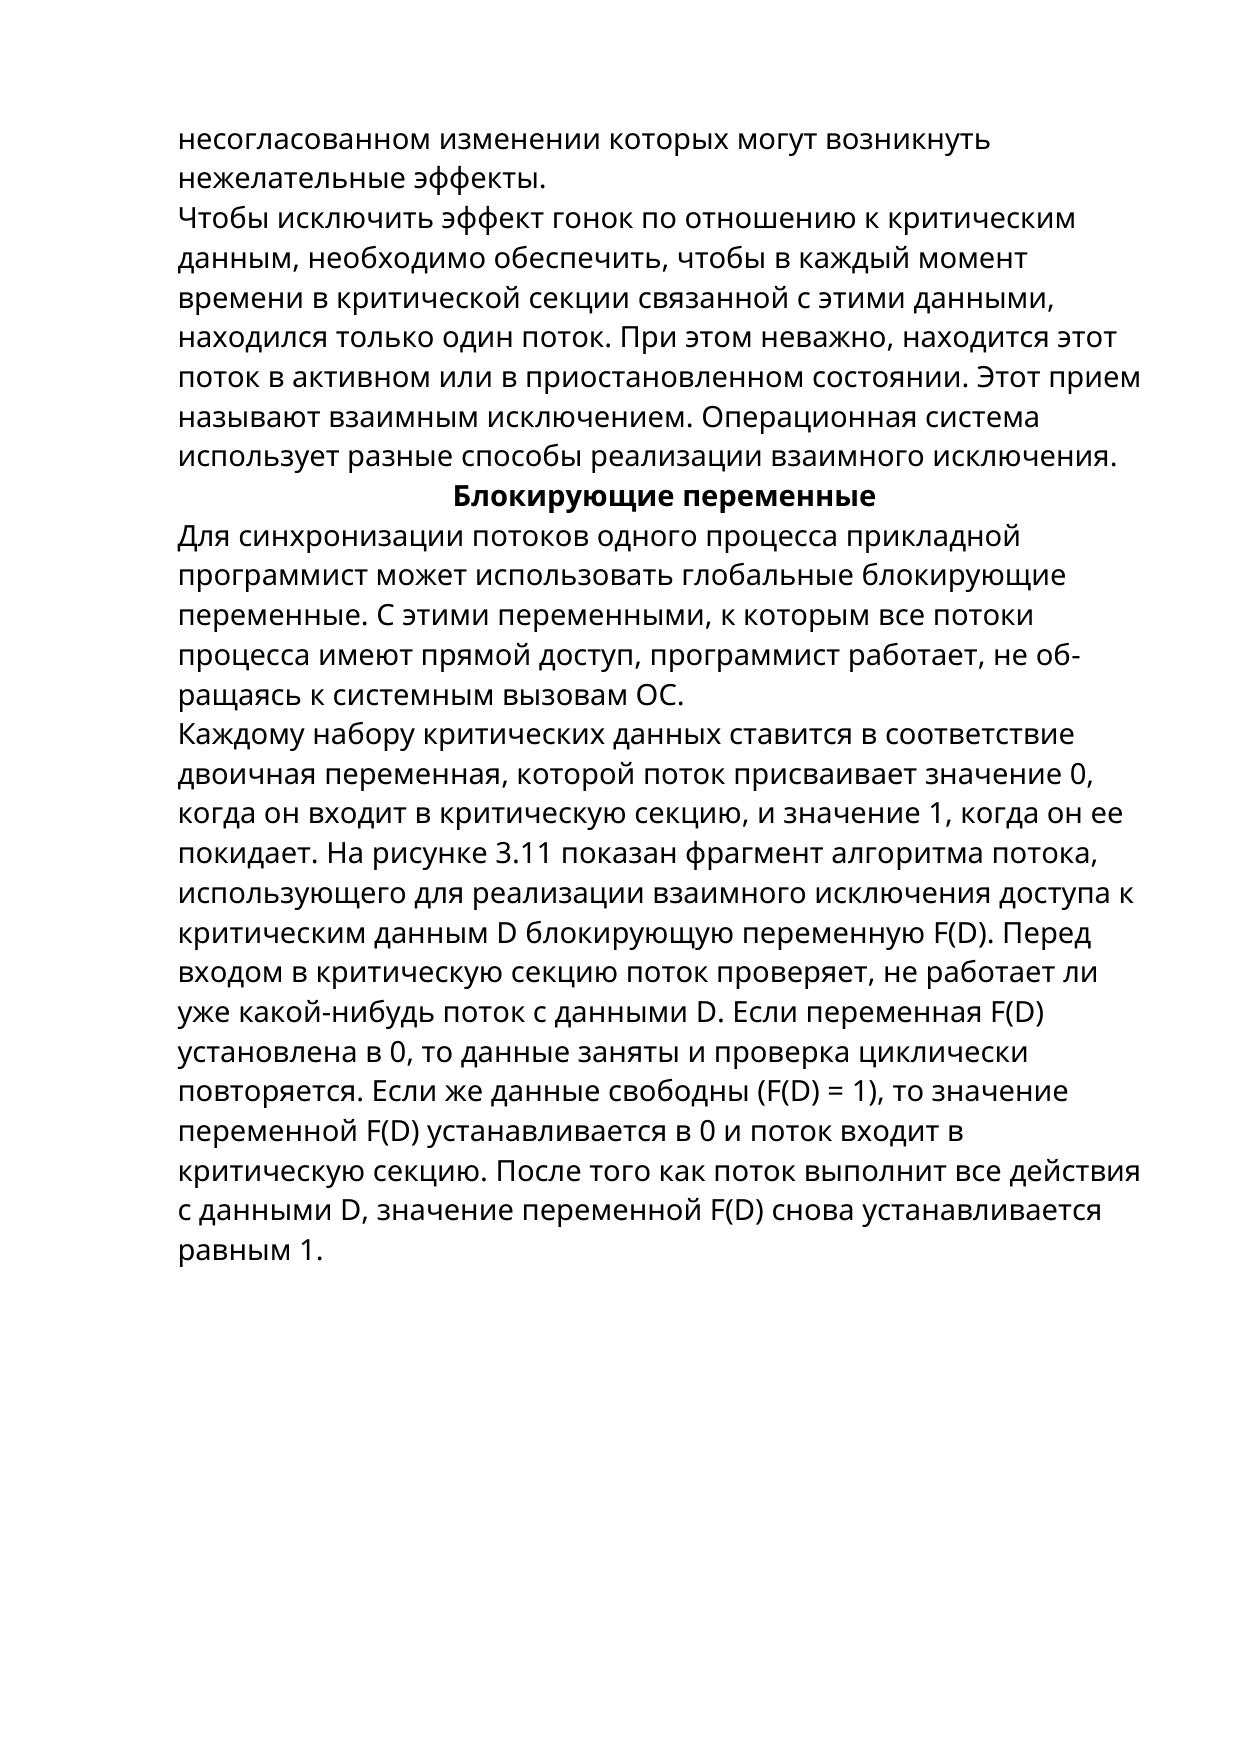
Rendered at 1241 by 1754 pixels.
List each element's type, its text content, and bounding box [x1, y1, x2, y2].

text Каждому набору критических данных ставится в соответствие двоичная переменная, которой поток присваивает значение 0, когда он входит в критическую секцию, и значение 1, когда он ее покидает. На рисунке 3.11 показан фрагмент алгоритма потока, использующего для реализации взаимного исключения доступа к критическим данным D блокирующую переменную F(D). Перед входом в критическую секцию поток проверяет, не работает ли уже какой-нибудь поток с данными D. Если переменная F(D) установлена в 0, то данные заняты и проверка циклически повторяется. Если же данные свободны (F(D) = 1), то значение переменной F(D) устанавливается в 0 и поток входит в критическую секцию. После того как поток выполнит все действия с данными D, значение переменной F(D) снова устанавливается равным 1. [177, 713, 1152, 1269]
text Для синхронизации потоков одного процесса прикладной программист может использовать глобальные блокирующие переменные. С этими переменными, к которым все потоки процесса имеют прямой доступ, программист работает, не обращаясь к системным вызовам ОС. [177, 515, 1152, 713]
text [177, 118, 1152, 197]
text Чтобы исключить эффект гонок по отношению к критическим данным, необходимо обеспечить, чтобы в каждый момент времени в критической секции связанной с этими данными, находился только один поток. При этом неважно, находится этот поток в активном или в приостановленном состоянии. Этот прием называют взаимным исключением. Операционная система использует разные способы реализации взаимного исключения. [177, 197, 1152, 475]
text Блокирующие переменные [177, 475, 1152, 515]
